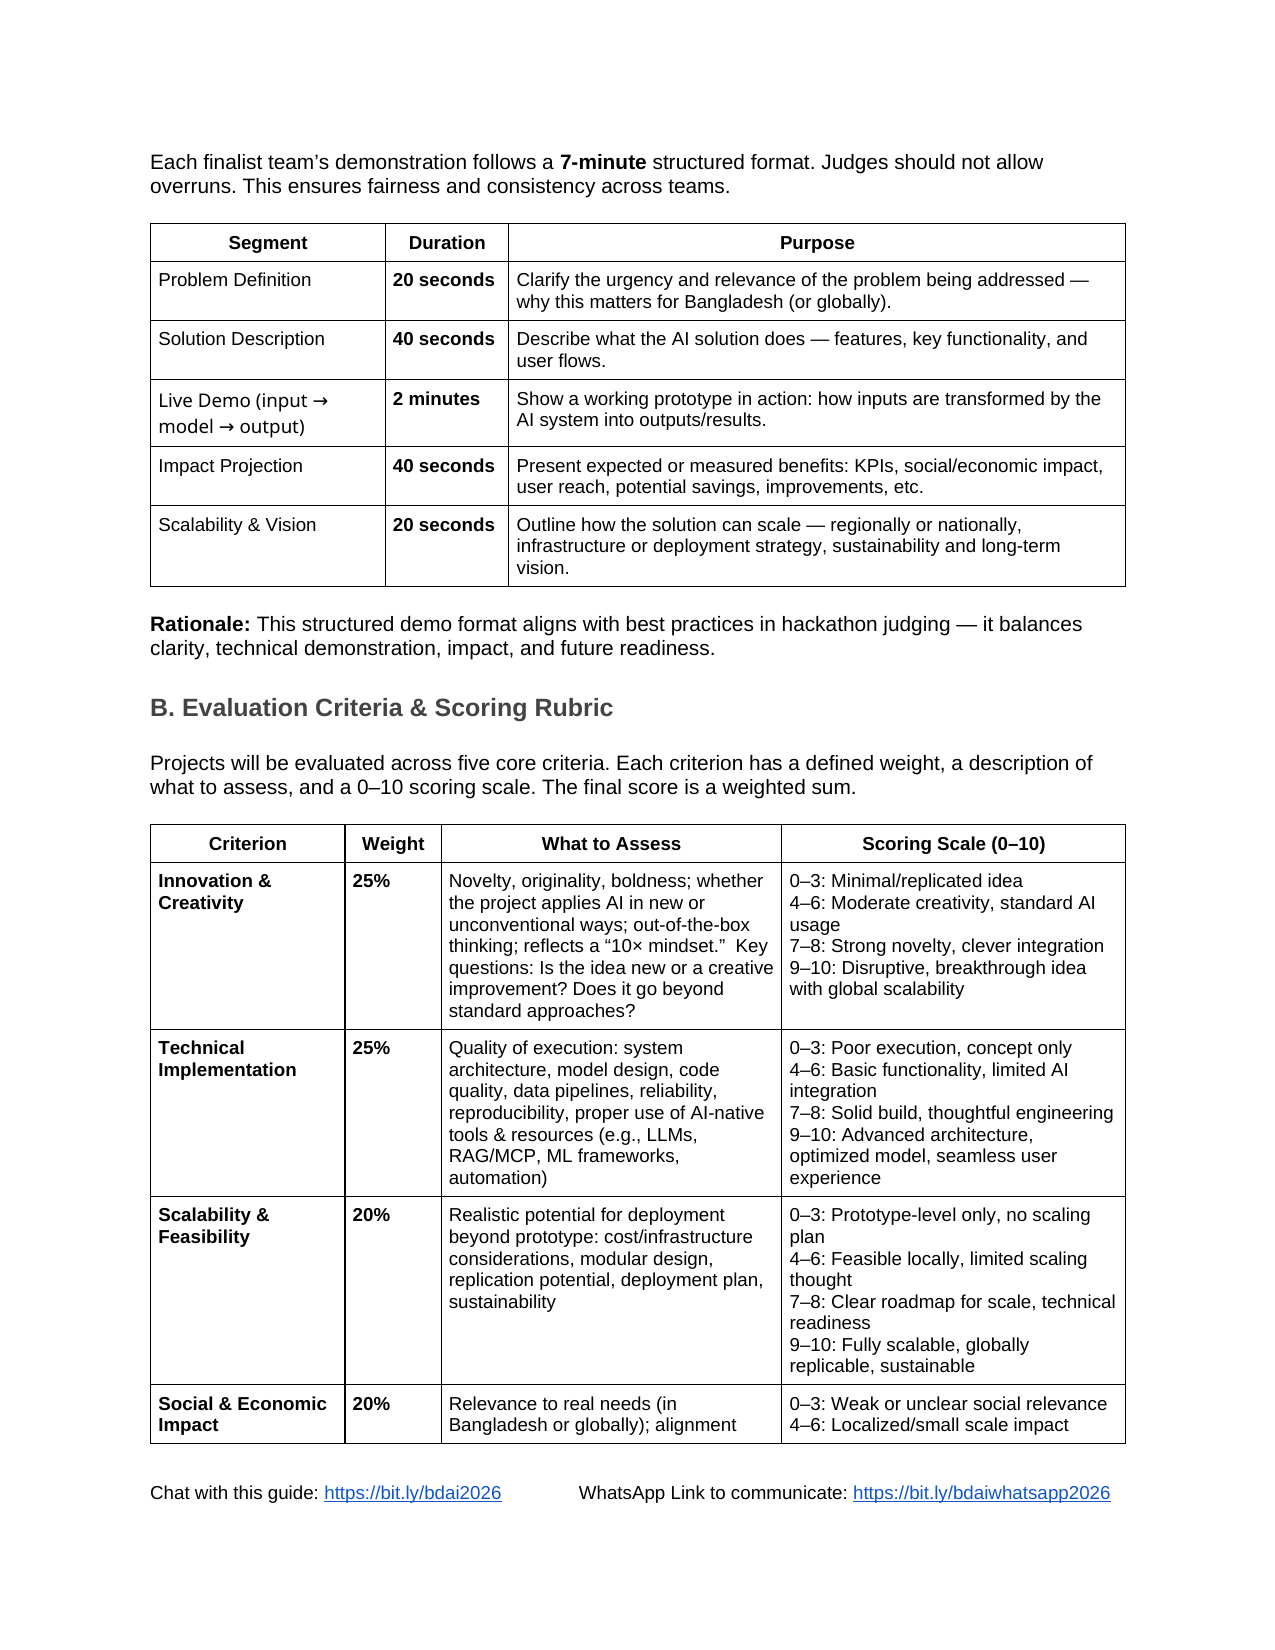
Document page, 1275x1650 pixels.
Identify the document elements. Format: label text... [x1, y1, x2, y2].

table_cell Scalability & Vision [151, 506, 385, 586]
table_cell 25% [346, 863, 441, 1029]
table_cell 0–3: Minimal/replicated idea 4–6: Moderate creativity, standard AI usage 7–8: Strong novelty, clever integration 9–10: Disruptive, breakthrough idea with global scalability [782, 863, 1125, 1029]
table_cell Realistic potential for deployment beyond prototype: cost/infrastructure considerations, modular design, replication potential, deployment plan, sustainability [442, 1197, 781, 1384]
text Projects will be evaluated across five core criteria. Each criterion has a defined weight, a description of what to assess, and a 0–10 scoring scale. The final score is a weighted sum. [150, 751, 1125, 799]
table_header Scoring Scale (0–10) [782, 825, 1125, 862]
subtitle B. Evaluation Criteria & Scoring Rubric [150, 693, 1125, 722]
table_cell 2 minutes [386, 380, 508, 446]
table_cell 20% [346, 1197, 441, 1384]
text Each finalist team’s demonstration follows a 7-minute structured format. Judges should not allow overruns. This ensures fairness and consistency across teams. [150, 150, 1125, 198]
table_header What to Assess [442, 825, 781, 862]
table_header Weight [346, 825, 441, 862]
table_cell Scalability & Feasibility [151, 1197, 344, 1384]
table_cell Problem Definition [151, 262, 385, 320]
table_cell Show a working prototype in action: how inputs are transformed by the AI system into outputs/results. [509, 380, 1125, 446]
table_cell Quality of execution: system architecture, model design, code quality, data pipelines, reliability, reproducibility, proper use of AI-native tools & resources (e.g., LLMs, RAG/MCP, ML frameworks, automation) [442, 1030, 781, 1196]
table_cell Technical Implementation [151, 1030, 344, 1196]
table_header Criterion [151, 825, 344, 862]
table_header Duration [386, 224, 508, 261]
table_cell 40 seconds [386, 447, 508, 505]
table_cell 20 seconds [386, 262, 508, 320]
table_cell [782, 1385, 1125, 1443]
table_cell Impact Projection [151, 447, 385, 505]
table_cell Present expected or measured benefits: KPIs, social/economic impact, user reach, potential savings, improvements, etc. [509, 447, 1125, 505]
text Rationale: This structured demo format aligns with best practices in hackathon judging — it balances clarity, technical demonstration, impact, and future readiness. [150, 612, 1125, 660]
table_cell 0–3: Prototype-level only, no scaling plan 4–6: Feasible locally, limited scaling thought 7–8: Clear roadmap for scale, technical readiness 9–10: Fully scalable, globally replicable, sustainable [782, 1197, 1125, 1384]
table_cell 25% [346, 1030, 441, 1196]
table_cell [442, 1385, 781, 1443]
table_cell Solution Description [151, 321, 385, 379]
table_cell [151, 1385, 344, 1443]
table_header Segment [151, 224, 385, 261]
table_cell Innovation & Creativity [151, 863, 344, 1029]
table_cell 0–3: Poor execution, concept only 4–6: Basic functionality, limited AI integration 7–8: Solid build, thoughtful engineering 9–10: Advanced architecture, optimized model, seamless user experience [782, 1030, 1125, 1196]
table_cell 40 seconds [386, 321, 508, 379]
table_cell Describe what the AI solution does — features, key functionality, and user flows. [509, 321, 1125, 379]
table_cell Live Demo (input → model → output) [151, 380, 385, 446]
table_cell Novelty, originality, boldness; whether the project applies AI in new or unconventional ways; out-of-the-box thinking; reflects a “10× mindset.” Key questions: Is the idea new or a creative improvement? Does it go beyond standard approaches? [442, 863, 781, 1029]
table_cell 20% [346, 1385, 441, 1443]
table_cell Clarify the urgency and relevance of the problem being addressed — why this matters for Bangladesh (or globally). [509, 262, 1125, 320]
table_header Purpose [509, 224, 1125, 261]
table_cell 20 seconds [386, 506, 508, 586]
table_cell Outline how the solution can scale — regionally or nationally, infrastructure or deployment strategy, sustainability and long-term vision. [509, 506, 1125, 586]
